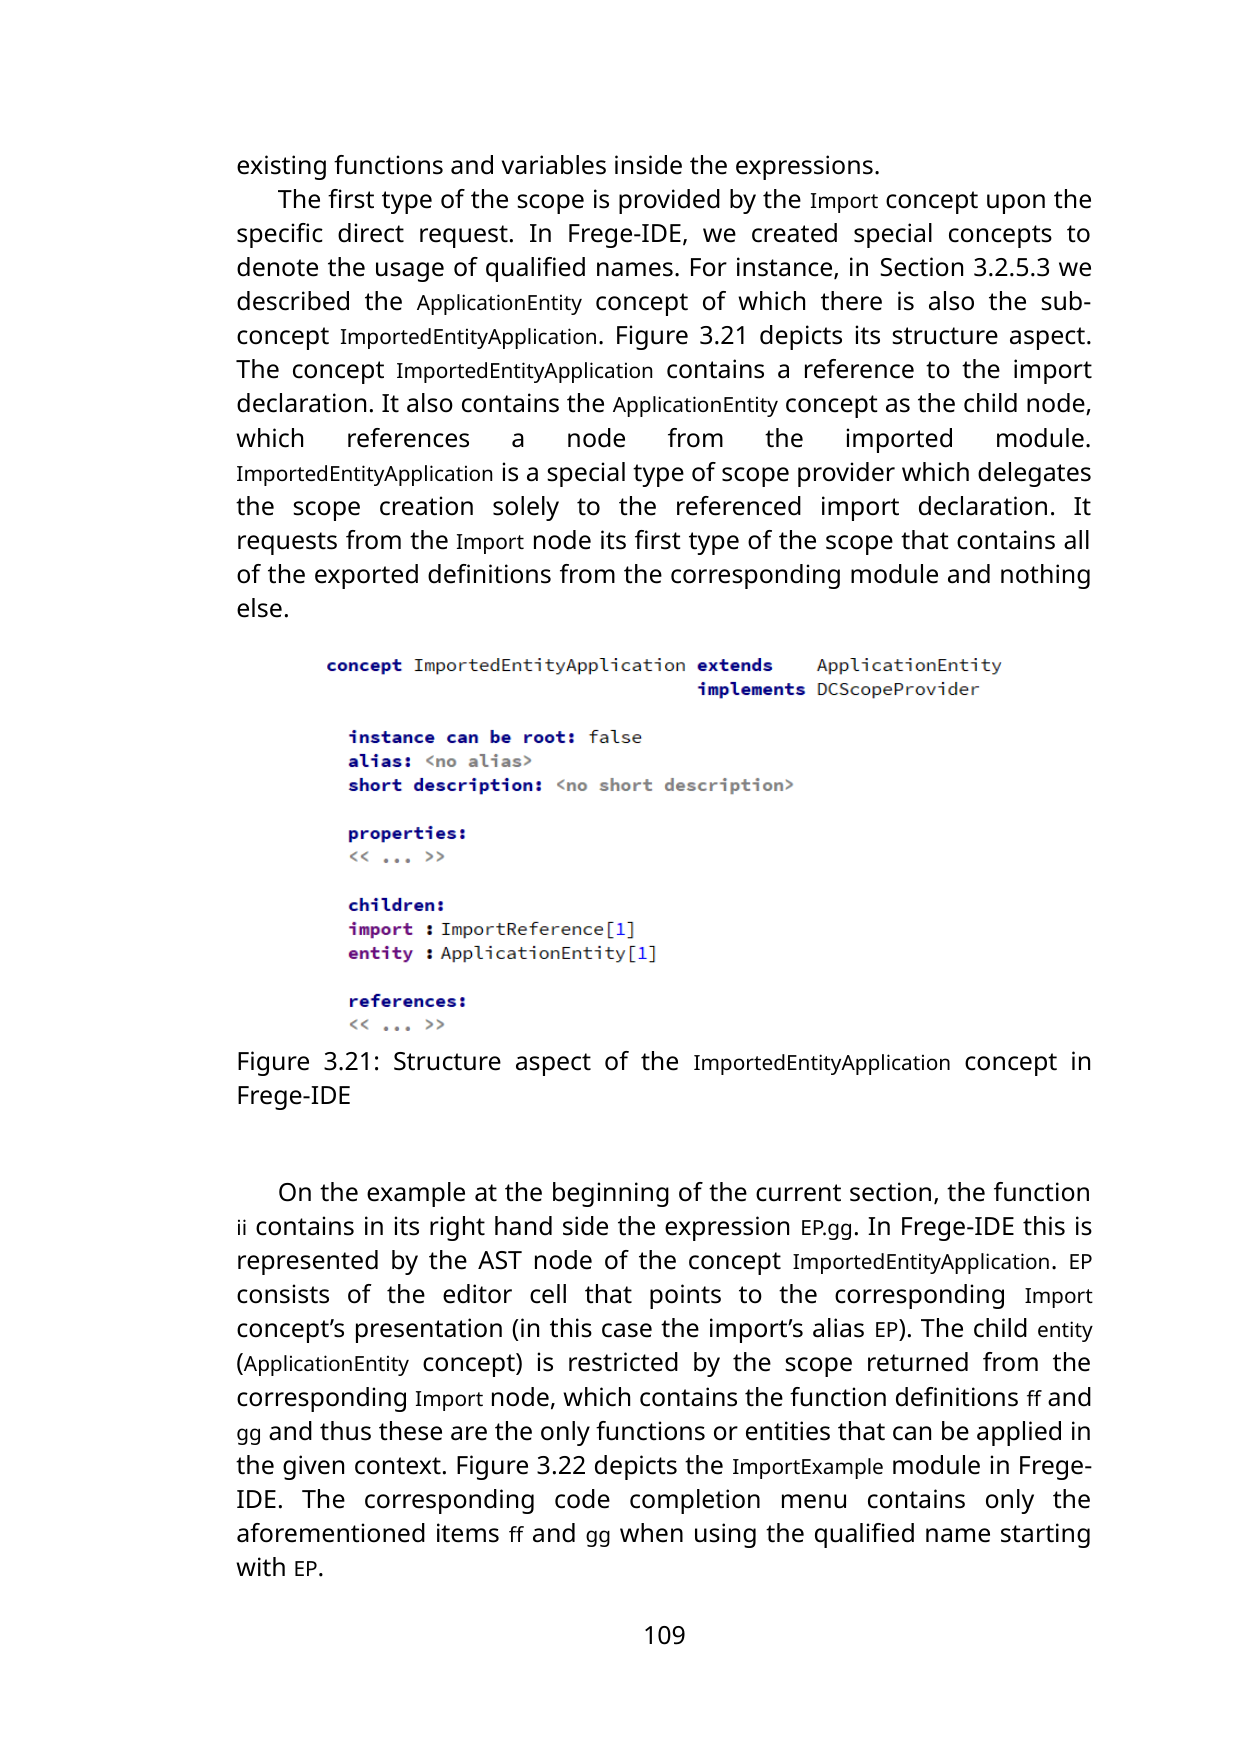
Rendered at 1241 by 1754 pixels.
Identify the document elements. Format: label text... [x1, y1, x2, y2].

text On the example at the beginning of the current section, the function ii contains in its right hand side the expression EP.gg. In Frege-IDE this is represented by the AST node of the concept ImportedEntityApplication. EP consists of the editor cell that points to the corresponding Import concept’s presentation (in this case the import’s alias EP). The child entity (ApplicationEntity concept) is restricted by the scope returned from the corresponding Import node, which contains the function definitions ff and gg and thus these are the only functions or entities that can be applied in the given context. Figure 3.22 depicts the ImportExample module in Frege-IDE. The corresponding code completion menu contains only the aforementioned items ff and gg when using the qualified name starting with EP. [236, 1175, 1092, 1583]
text Figure 3.21: Structure aspect of the ImportedEntityApplication concept in Frege-IDE [236, 1043, 1092, 1112]
picture [326, 658, 1002, 1031]
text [236, 148, 1092, 182]
text The first type of the scope is provided by the Import concept upon the specific direct request. In Frege-IDE, we created special concepts to denote the usage of qualified names. For instance, in Section 3.2.5.3 we described the ApplicationEntity concept of which there is also the sub-concept ImportedEntityApplication. Figure 3.21 depicts its structure aspect. The concept ImportedEntityApplication contains a reference to the import declaration. It also contains the ApplicationEntity concept as the child node, which references a node from the imported module. ImportedEntityApplication is a special type of scope provider which delegates the scope creation solely to the referenced import declaration. It requests from the Import node its first type of the scope that contains all of the exported definitions from the corresponding module and nothing else. [236, 182, 1092, 624]
